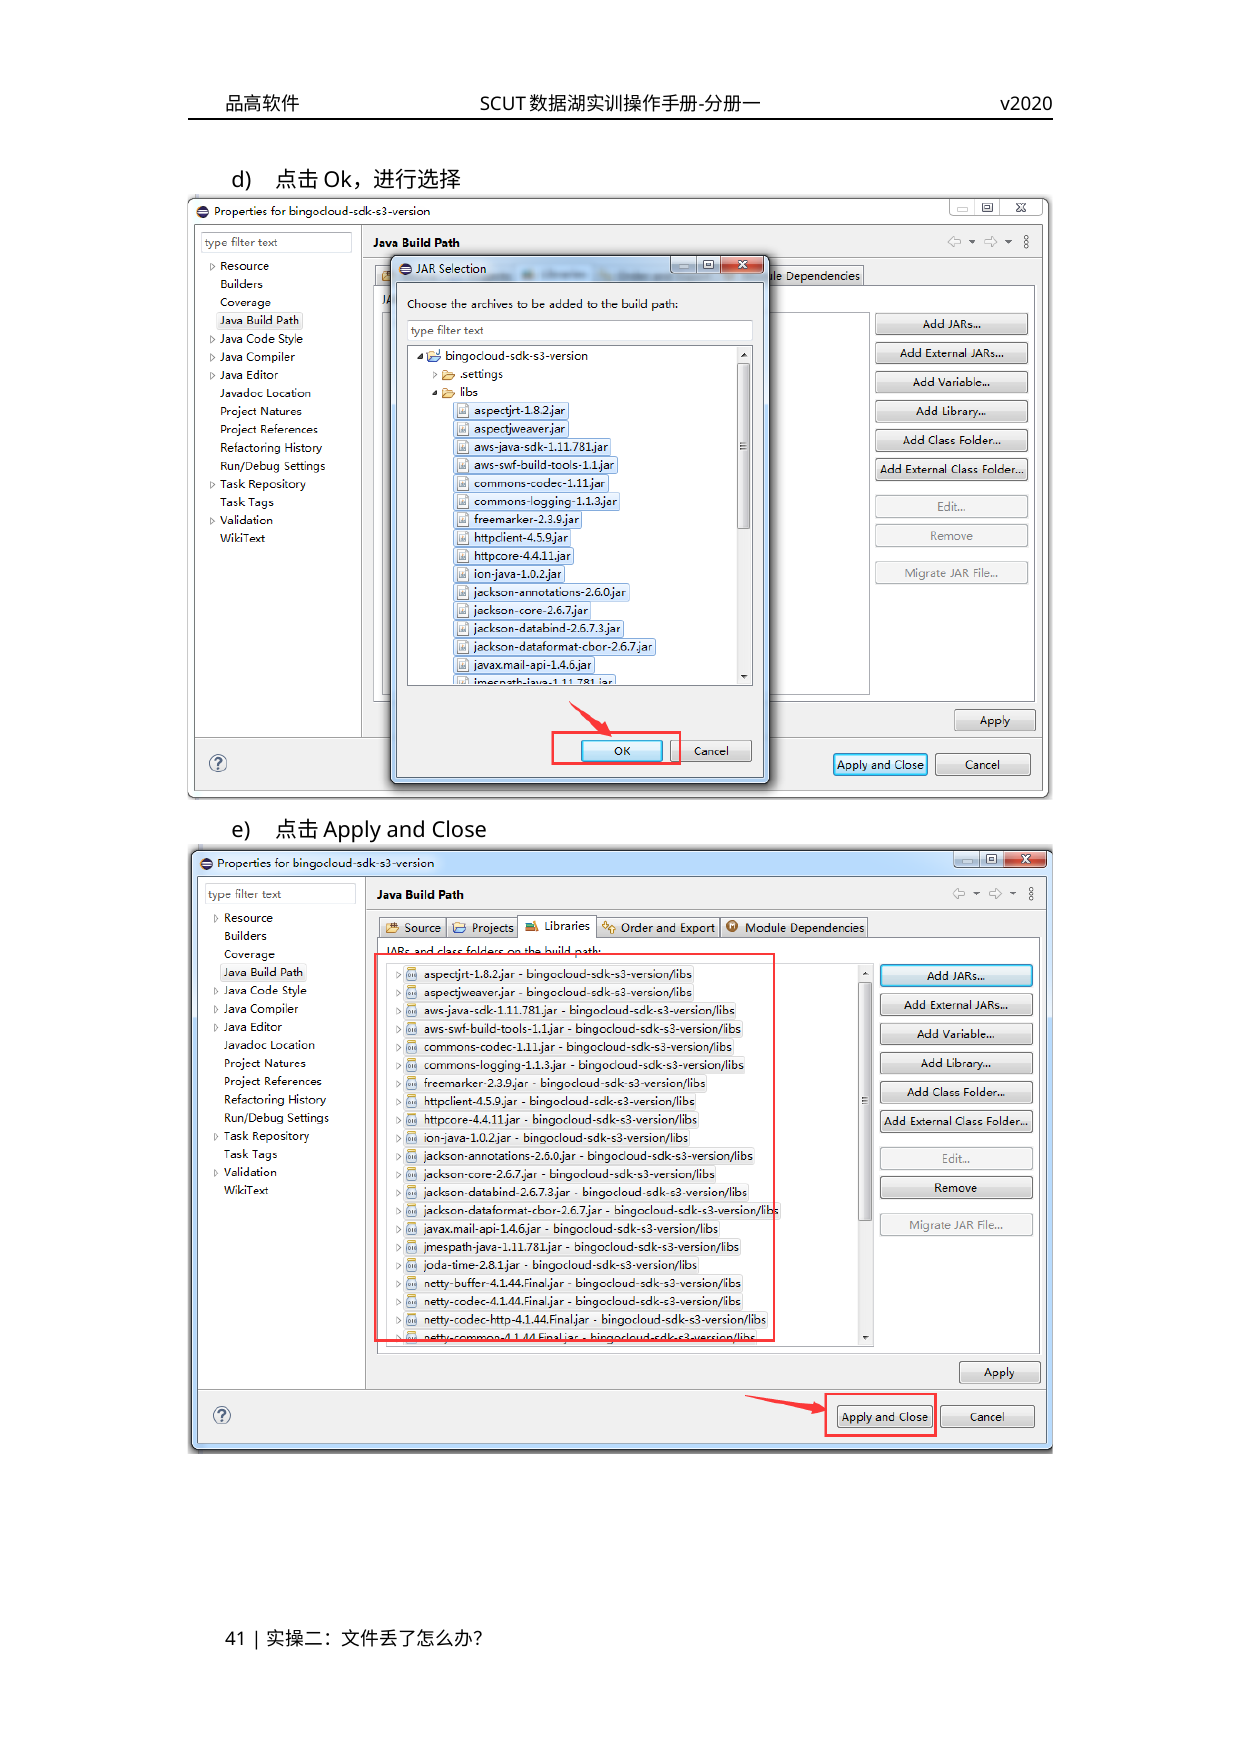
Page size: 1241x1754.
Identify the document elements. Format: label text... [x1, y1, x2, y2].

picture [187, 194, 1053, 800]
list 点击Apply and Close [231, 812, 1053, 844]
picture [187, 844, 1053, 1454]
list 点击Ok，进行选择 [231, 162, 1053, 194]
